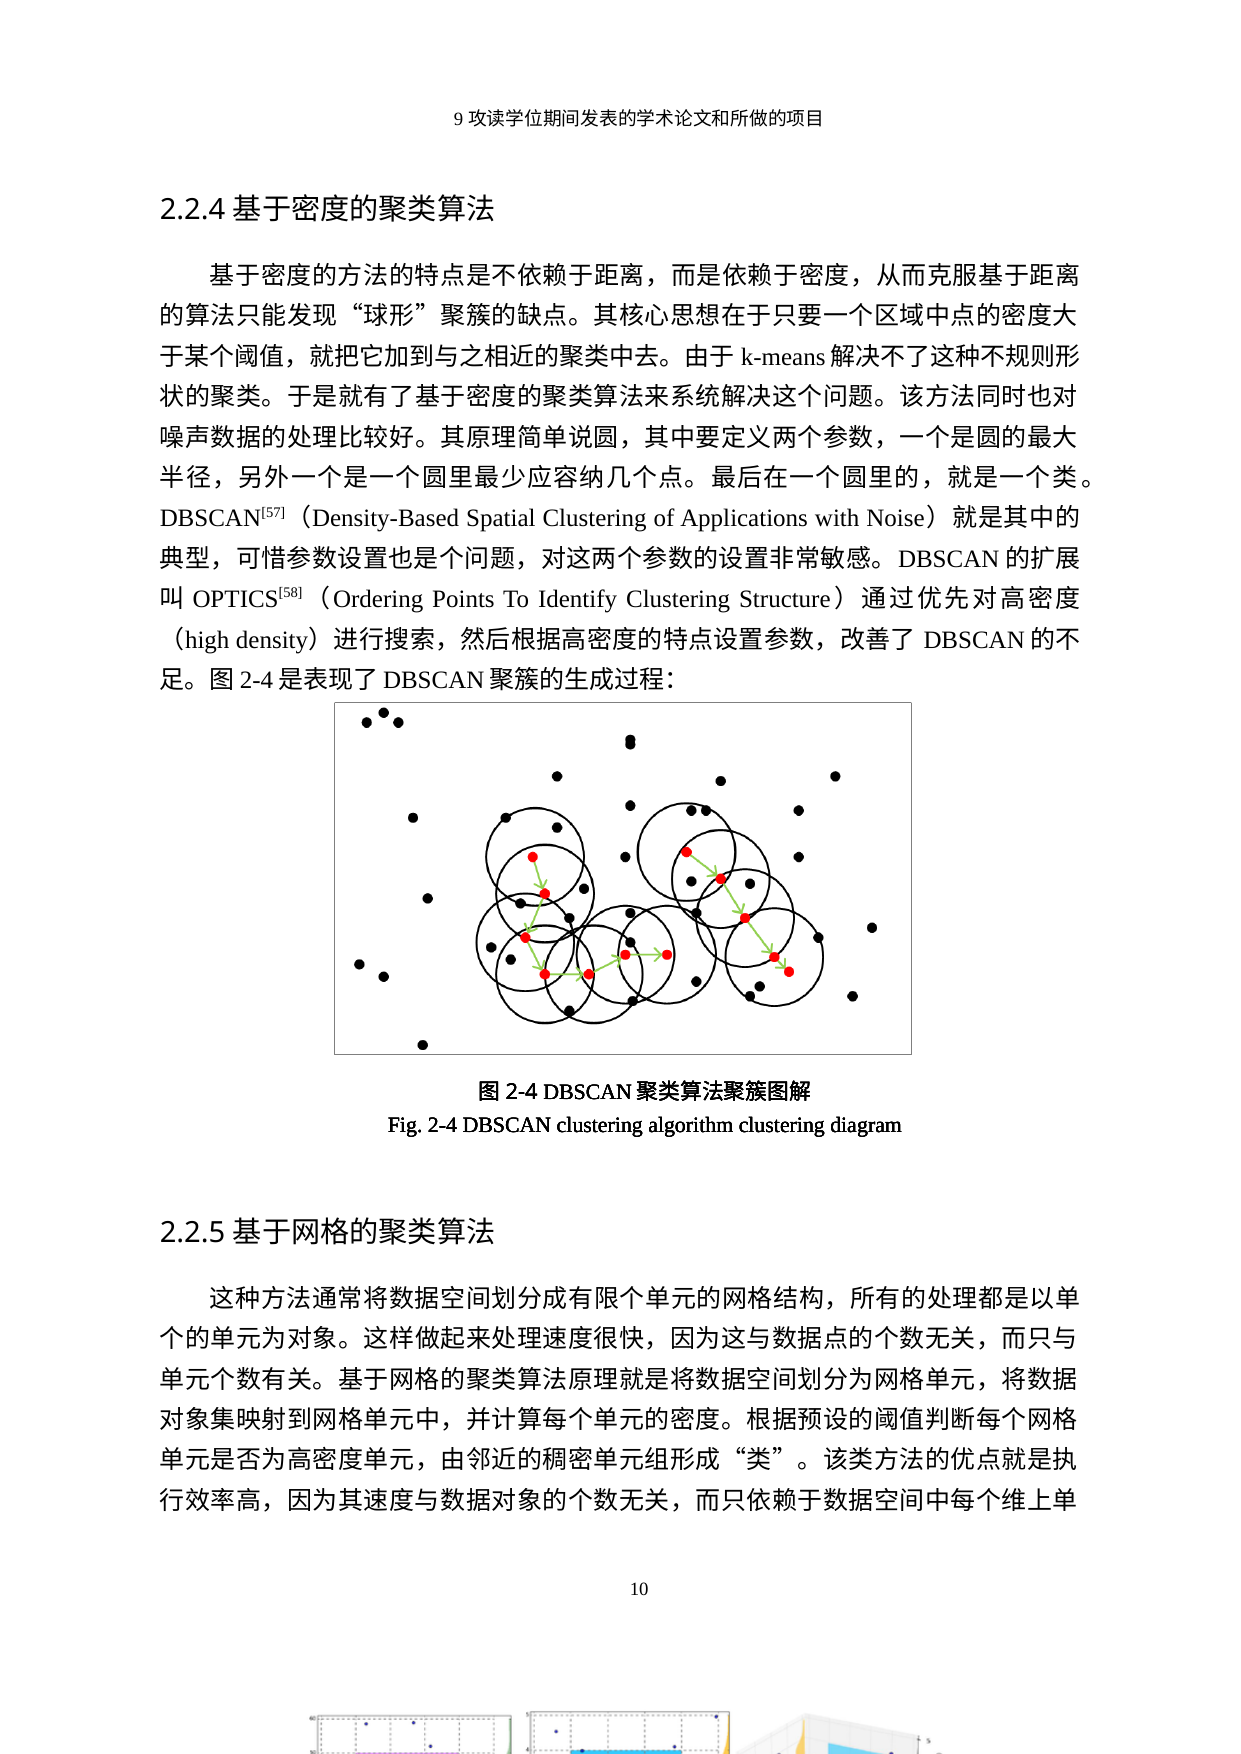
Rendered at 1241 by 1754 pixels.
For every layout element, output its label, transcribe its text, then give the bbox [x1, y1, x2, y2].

picture [295, 1709, 946, 1754]
text 基于密度的方法的特点是不依赖于距离，而是依赖于密度，从而克服基于距离的算法只能发现“球形”聚簇的缺点。其核心思想在于只要一个区域中点的密度大于某个阈值，就把它加到与之相近的聚类中去。由于k-means解决不了这种不规则形状的聚类。于是就有了基于密度的聚类算法来系统解决这个问题。该方法同时也对噪声数据的处理比较好。其原理简单说圆，其中要定义两个参数，一个是圆的最大半径，另外一个是一个圆里最少应容纳几个点。最后在一个圆里的，就是一个类。DBSCAN[49]（Density-Based Spatial Clustering of Applications with Noise）就是其中的典型，可惜参数设置也是个问题，对这两个参数的设置非常敏感。DBSCAN的扩展叫OPTICS[50]（Ordering Points To Identify Clustering Structure）通过优先对高密度（high density）进行搜索，然后根据高密度的特点设置参数，改善了DBSCAN的不足。图2-4是表现了DBSCAN聚簇的生成过程： [159, 253, 1081, 698]
picture [330, 698, 916, 1059]
subtitle 2.2.4 基于密度的聚类算法 [159, 166, 1081, 247]
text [159, 1276, 1081, 1519]
